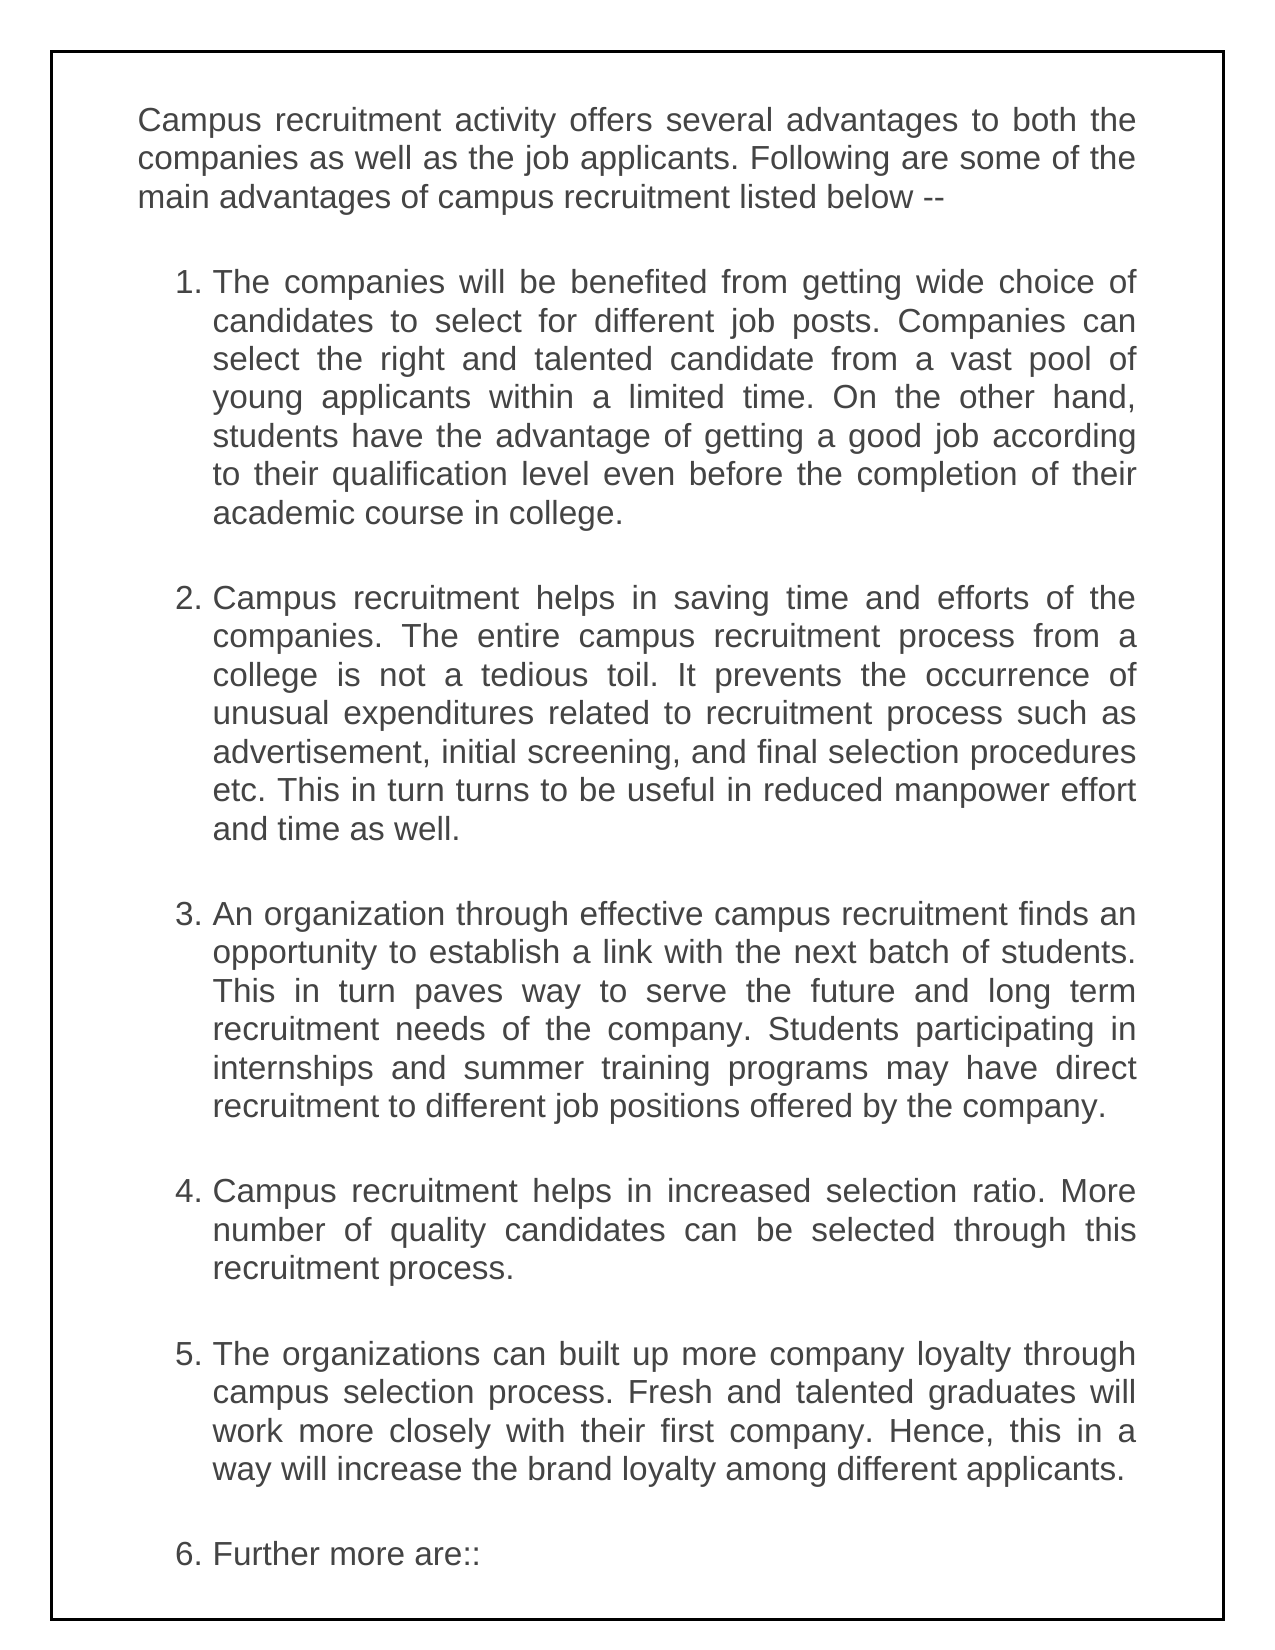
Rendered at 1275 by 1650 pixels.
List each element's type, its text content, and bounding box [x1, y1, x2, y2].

list An organization through effective campus recruitment finds an opportunity to establish a link with the next batch of students. This in turn paves way to serve the future and long term recruitment needs of the company. Students participating in internships and summer training programs may have direct recruitment to different job positions offered by the company. [175, 894, 1137, 1125]
list The companies will be benefited from getting wide choice of candidates to select for different job posts. Companies can select the right and talented candidate from a vast pool of young applicants within a limited time. On the other hand, students have the advantage of getting a good job according to their qualification level even before the completion of their academic course in college. [175, 262, 1137, 531]
list The organizations can built up more company loyalty through campus selection process. Fresh and talented graduates will work more closely with their first company. Hence, this in a way will increase the brand loyalty among different applicants. [175, 1334, 1137, 1487]
list Campus recruitment helps in increased selection ratio. More number of quality candidates can be selected through this recruitment process. [175, 1172, 1137, 1287]
text Campus recruitment activity offers several advantages to both the companies as well as the job applicants. Following are some of the main advantages of campus recruitment listed below -- [137, 100, 1137, 215]
list Further more are:: [175, 1534, 1137, 1573]
list Campus recruitment helps in saving time and efforts of the companies. The entire campus recruitment process from a college is not a tedious toil. It prevents the occurrence of unusual expenditures related to recruitment process such as advertisement, initial screening, and final selection procedures etc. This in turn turns to be useful in reduced manpower effort and time as well. [175, 578, 1137, 847]
